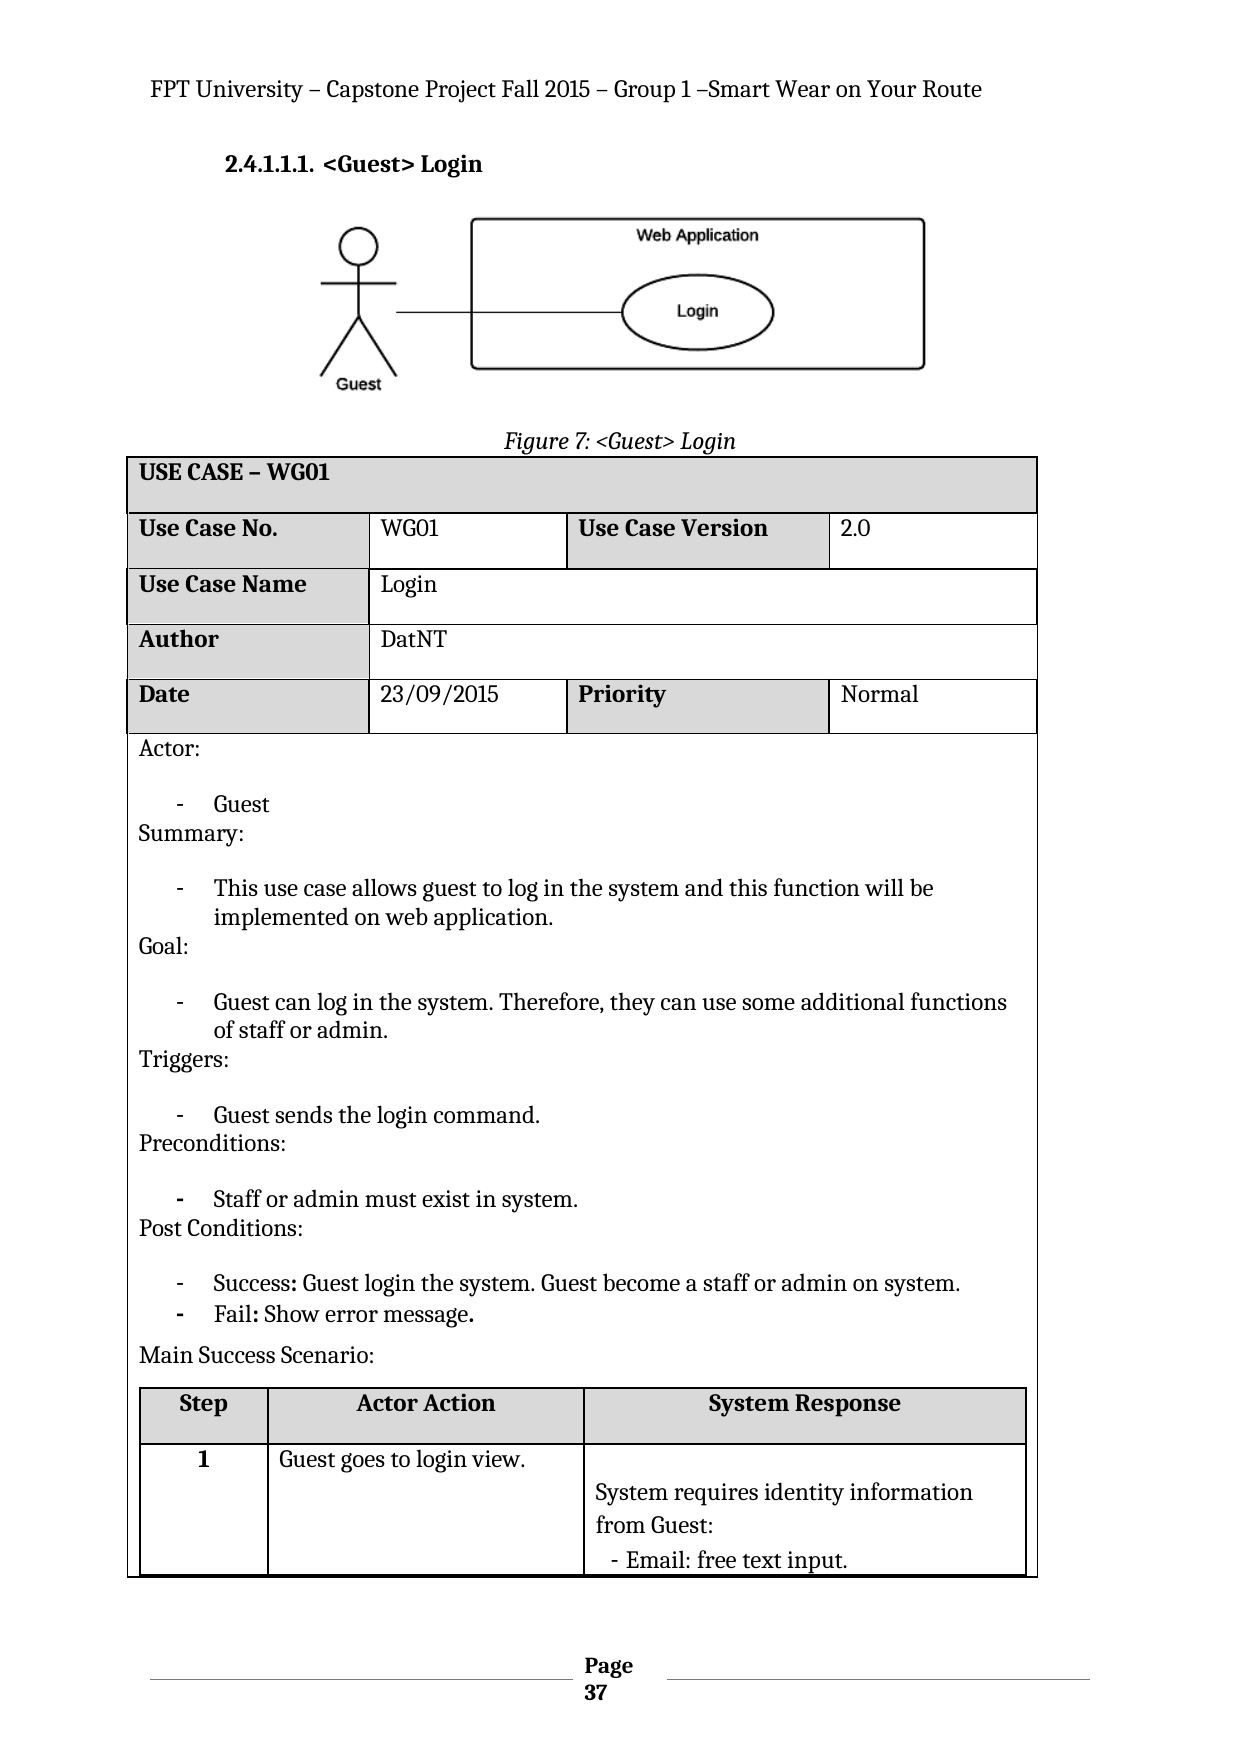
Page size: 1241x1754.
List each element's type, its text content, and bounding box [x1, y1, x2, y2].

table_cell DatNT [370, 625, 1037, 678]
table_cell Author [128, 625, 369, 678]
table_cell Use Case Version [568, 514, 829, 568]
table_cell Use Case No. [128, 513, 369, 568]
subtitle <Guest> Login [225, 150, 1090, 179]
table_cell 2.0 [830, 514, 1037, 568]
table_cell Priority [568, 680, 828, 733]
table_cell Use Case Name [128, 569, 368, 623]
table_cell Normal [830, 680, 1036, 733]
table_cell WG01 [370, 514, 566, 568]
table_cell Date [128, 680, 368, 733]
table_cell Login [370, 570, 1036, 623]
table_cell 23/09/2015 [370, 680, 566, 733]
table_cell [128, 734, 1037, 1576]
picture [297, 183, 943, 423]
table_header USE CASE – WG01 [128, 458, 1036, 512]
